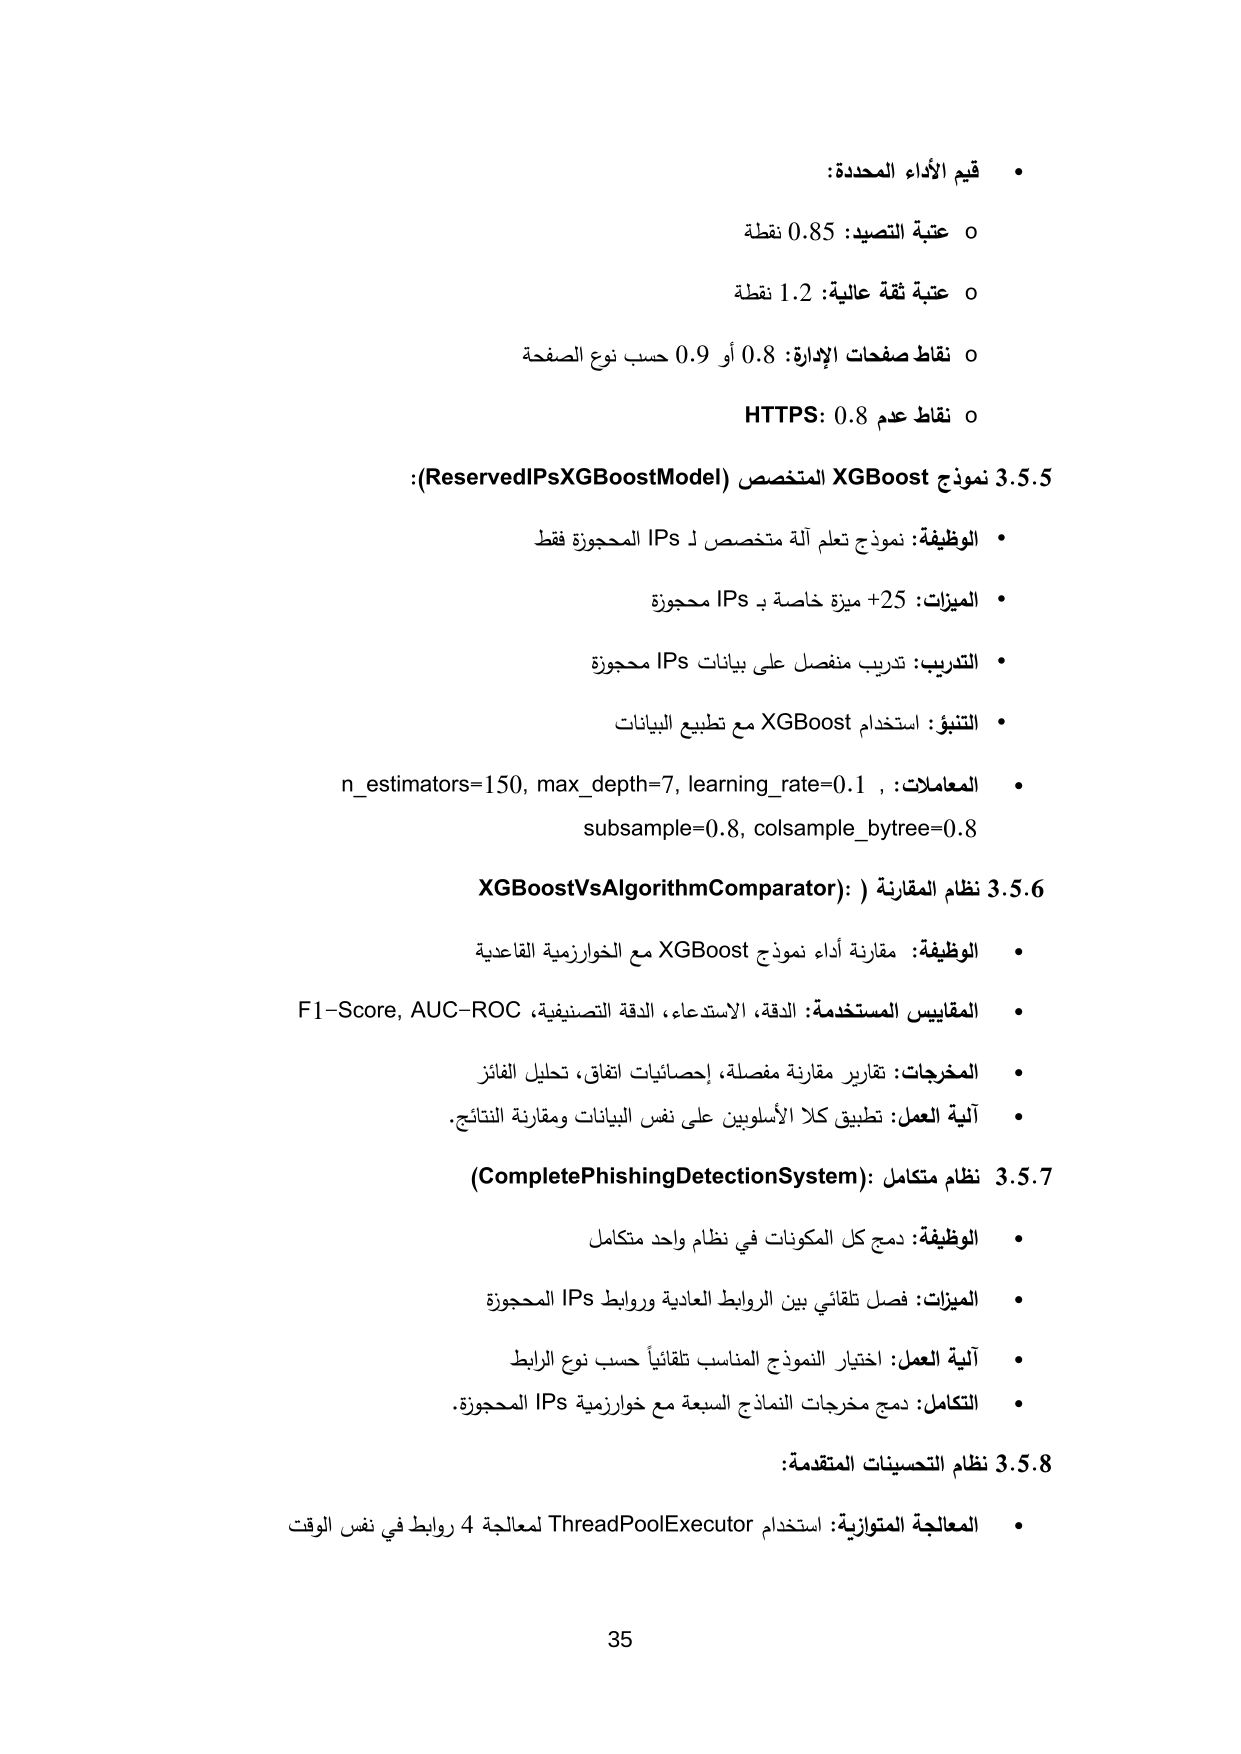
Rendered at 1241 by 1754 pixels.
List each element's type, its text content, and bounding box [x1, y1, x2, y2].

text • الميزات: 25+ ميزة خاصة بـ IPs محجوزة [187, 579, 1053, 621]
text 3.5.6 نظام المقارنة ( :(XGBoostVsAlgorithmComparator [187, 868, 1053, 910]
list آلية العمل: اختيار النموذج المناسب تلقائياً حسب نوع الرابط [187, 1338, 1015, 1380]
list آلية العمل: تطبيق كلا الأسلوبين على نفس البيانات ومقارنة النتائج. [187, 1095, 1015, 1136]
list الوظيفة: دمج كل المكونات في نظام واحد متكامل [187, 1217, 1015, 1258]
list الوظيفة: مقارنة أداء نموذج XGBoost مع الخوارزمية القاعدية [187, 930, 1015, 971]
text • الوظيفة: نموذج تعلم آلة متخصص لـ IPs المحجوزة فقط [187, 518, 1053, 559]
text o عتبة ثقة عالية: 1.2 نقطة [187, 272, 978, 314]
list المقاييس المستخدمة: الدقة، الاستدعاء، الدقة التصنيفية، F1-Score, AUC-ROC [187, 990, 1015, 1032]
text 3.5.7 نظام متكامل :(CompletePhishingDetectionSystem) [187, 1156, 1053, 1197]
text o عتبة التصيد: 0.85 نقطة [187, 211, 978, 252]
list المعالجة المتوازية: استخدام ThreadPoolExecutor لمعالجة 4 روابط في نفس الوقت [187, 1504, 1015, 1546]
list المخرجات: تقارير مقارنة مفصلة، إحصائيات اتفاق، تحليل الفائز [187, 1051, 1015, 1092]
text 3.5.5 نموذج XGBoost المتخصص (ReservedIPsXGBoostModel): [187, 456, 1053, 498]
text • التنبؤ: استخدام XGBoost مع تطبيع البيانات [187, 702, 1053, 744]
list الميزات: فصل تلقائي بين الروابط العادية وروابط IPs المحجوزة [187, 1278, 1015, 1319]
text • التدريب: تدريب منفصل على بيانات IPs محجوزة [187, 641, 1053, 682]
list المعاملاتn_estimators=150, max_depth=7, learning_rate=0.1 , : subsample=0.8, colsample_bytree=0.8 [187, 764, 1015, 849]
text 3.5.8 نظام التحسينات المتقدمة: [187, 1443, 1053, 1484]
list قيم الأداء المحددة: [187, 150, 1015, 192]
list التكامل: دمج مخرجات النماذج السبعة مع خوارزمية IPs المحجوزة. [187, 1382, 1015, 1424]
text o نقاط صفحات الإدارة: 0.8 أو 0.9 حسب نوع الصفحة [187, 333, 978, 375]
text o نقاط عدم HTTPS: 0.8 [187, 395, 978, 437]
